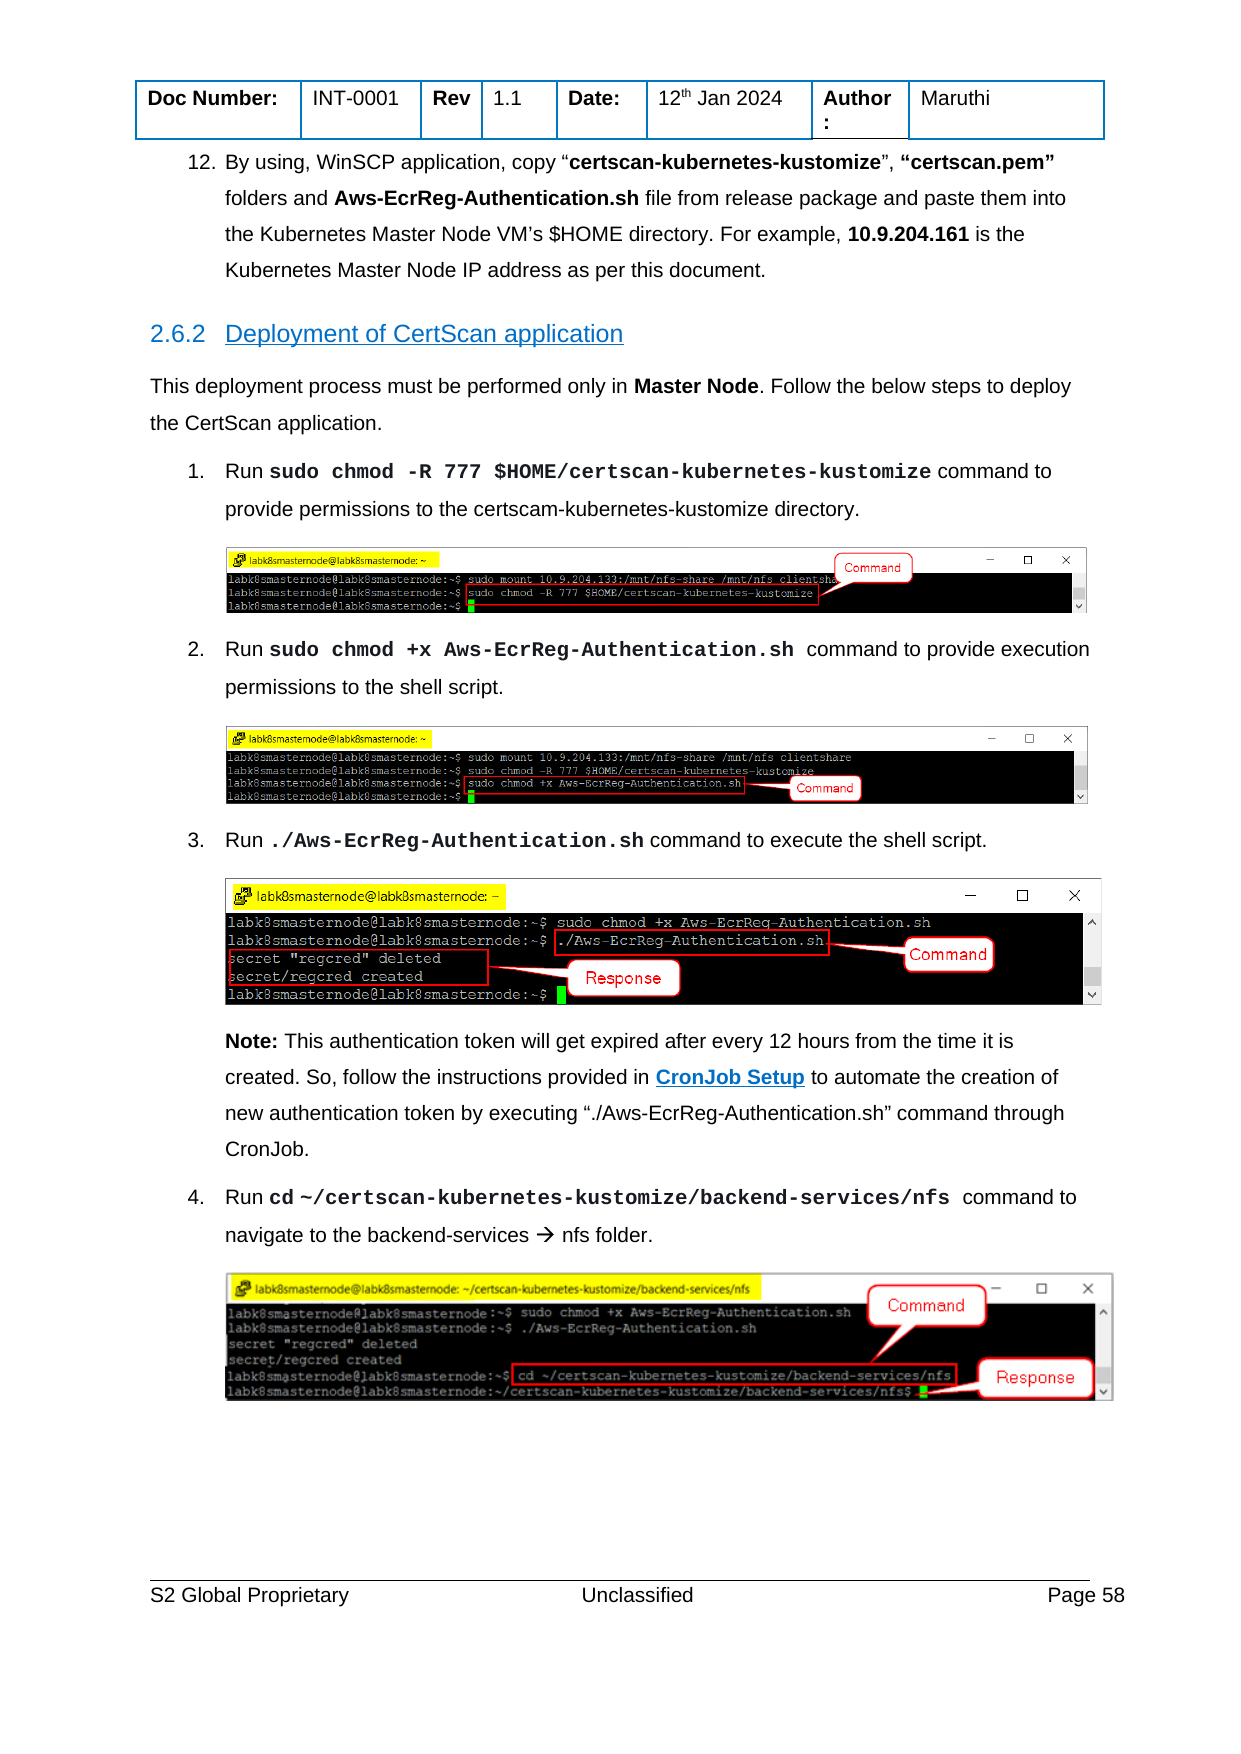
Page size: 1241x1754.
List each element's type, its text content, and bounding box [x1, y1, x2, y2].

text Note: This authentication token will get expired after every 12 hours from the time it is created. So, follow the instructions provided in CronJob Setup to automate the creation of new authentication token by executing “./Aws-EcrReg-Authentication.sh” command through CronJob. [225, 1029, 1090, 1161]
list By using, WinSCP application, copy “certscan-kubernetes-kustomize”, “certscan.pem” folders and Aws-EcrReg-Authentication.sh file from release package and paste them into the Kubernetes Master Node VM’s $HOME directory. For example, 10.9.204.161 is the Kubernetes Master Node IP address as per this document. [187, 150, 1090, 282]
list Run ./Aws-EcrReg-Authentication.sh command to execute the shell script. [187, 828, 1090, 853]
text This deployment process must be performed only in Master Node. Follow the below steps to deploy the CertScan application. [150, 374, 1090, 434]
list Run sudo chmod -R 777 $HOME/certscan-kubernetes-kustomize command to provide permissions to the certscam-kubernetes-kustomize directory. [187, 459, 1090, 521]
text Deployment of CertScan application [150, 319, 1090, 347]
picture [225, 878, 1102, 1005]
list Run cd ~/certscan-kubernetes-kustomize/backend-services/nfs command to navigate to the backend-services nfs folder. [187, 1185, 1090, 1247]
picture [225, 545, 1088, 613]
picture [225, 1271, 1114, 1401]
picture [225, 723, 1089, 804]
list Run sudo chmod +x Aws-EcrReg-Authentication.sh command to provide execution permissions to the shell script. [187, 637, 1090, 699]
